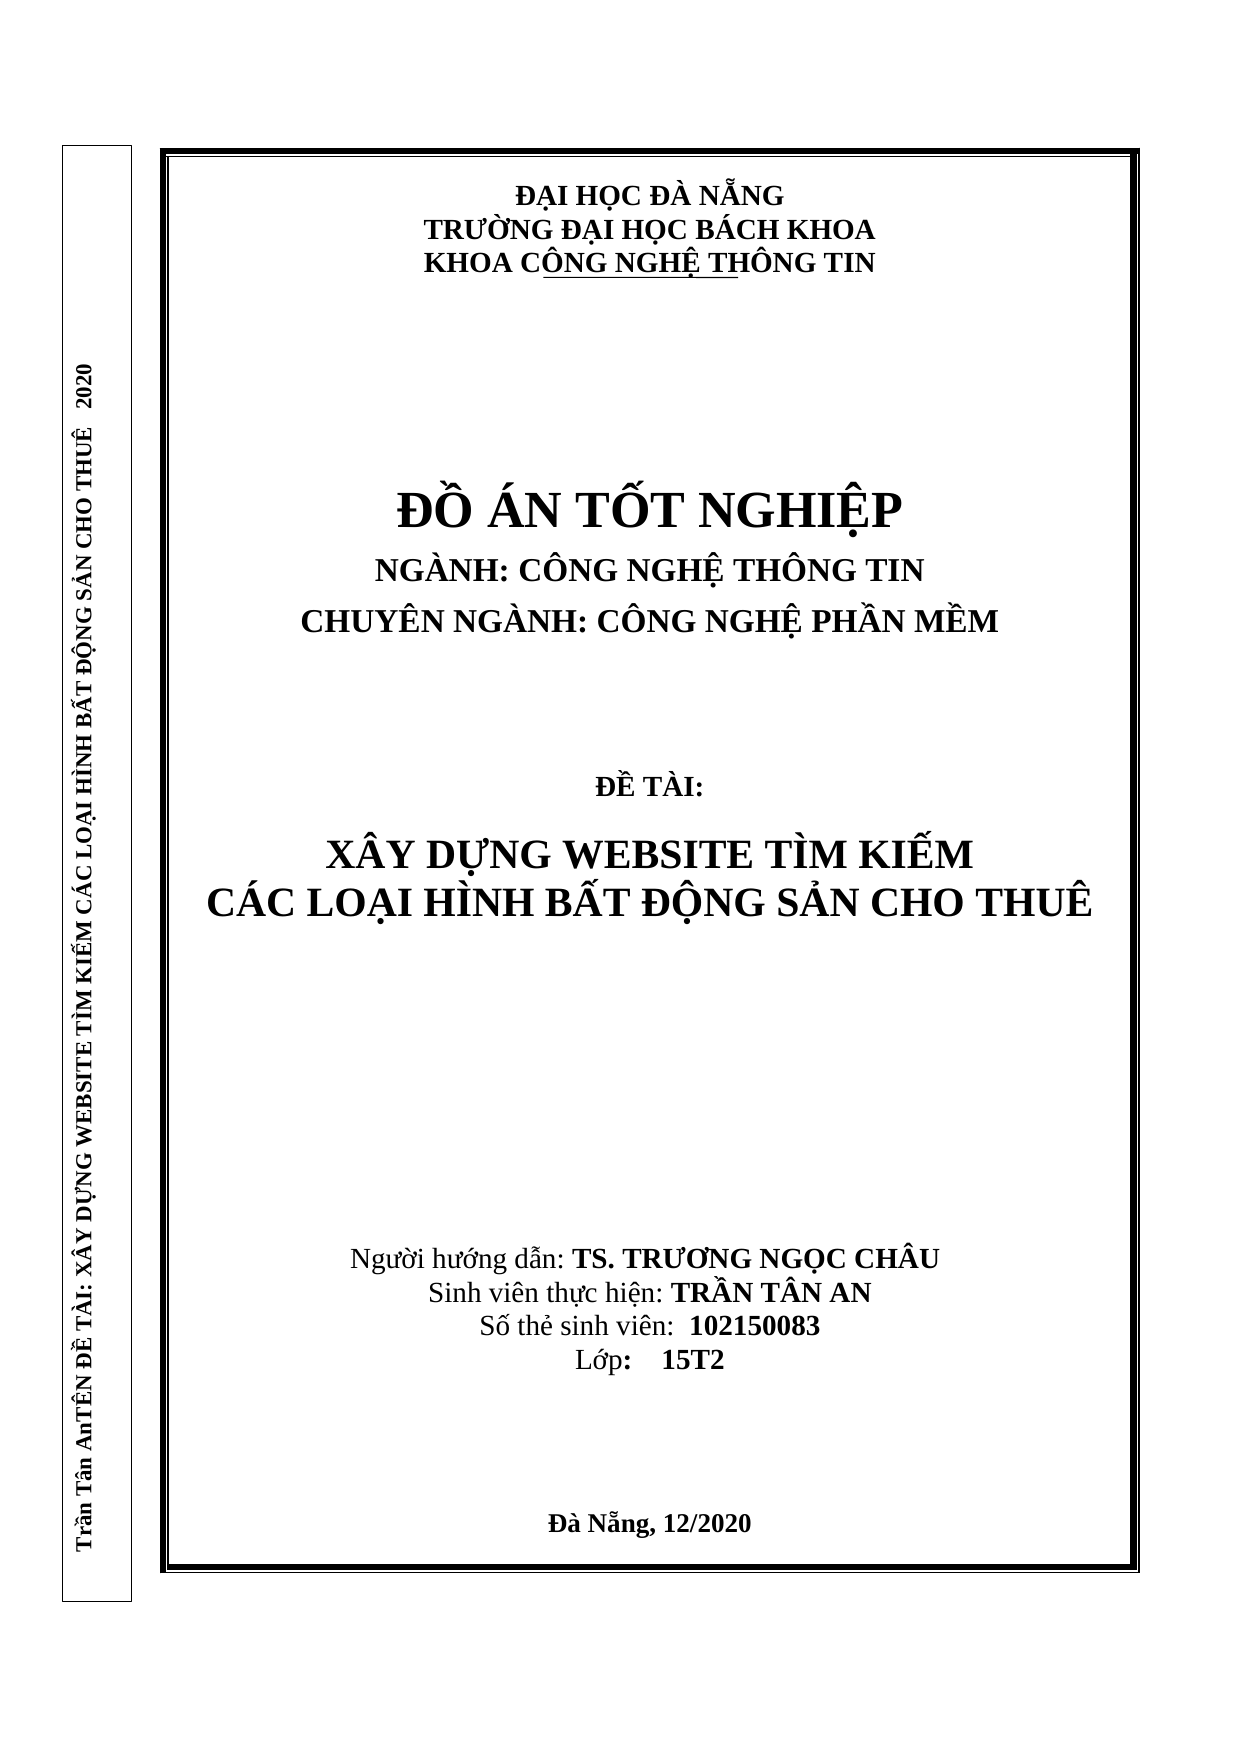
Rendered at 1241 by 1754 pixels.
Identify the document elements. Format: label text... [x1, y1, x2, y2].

text NGÀNH: CÔNG NGHỆ THÔNG TIN [169, 539, 1130, 589]
text CÁC LOẠI HÌNH BẤT ĐỘNG SẢN CHO THUÊ [177, 877, 1122, 925]
text Đà Nẵng, 12/2020 [177, 1507, 1122, 1538]
text TRƯỜNG ĐẠI HỌC BÁCH KHOA [177, 212, 1122, 245]
text Người hướng dẫn: TS. TRƯƠNG NGỌC CHÂU [177, 1241, 1122, 1275]
text ĐỒ ÁN TỐT NGHIỆP [169, 467, 1130, 538]
text KHOA CÔNG NGHỆ THÔNG TIN [177, 245, 1122, 279]
text Sinh viên thực hiện: TRẦN TÂN AN [177, 1275, 1122, 1308]
text CHUYÊN NGÀNH: CÔNG NGHỆ PHẦN MỀM [169, 590, 1130, 640]
text Lớp: 15T2 [177, 1342, 1122, 1375]
text ĐẠI HỌC ĐÀ NẴNG [177, 178, 1122, 212]
text Số thẻ sinh viên: 102150083 [177, 1308, 1122, 1342]
text ĐỀ TÀI: [177, 769, 1122, 803]
text XÂY DỰNG WEBSITE TÌM KIẾM [177, 829, 1122, 877]
